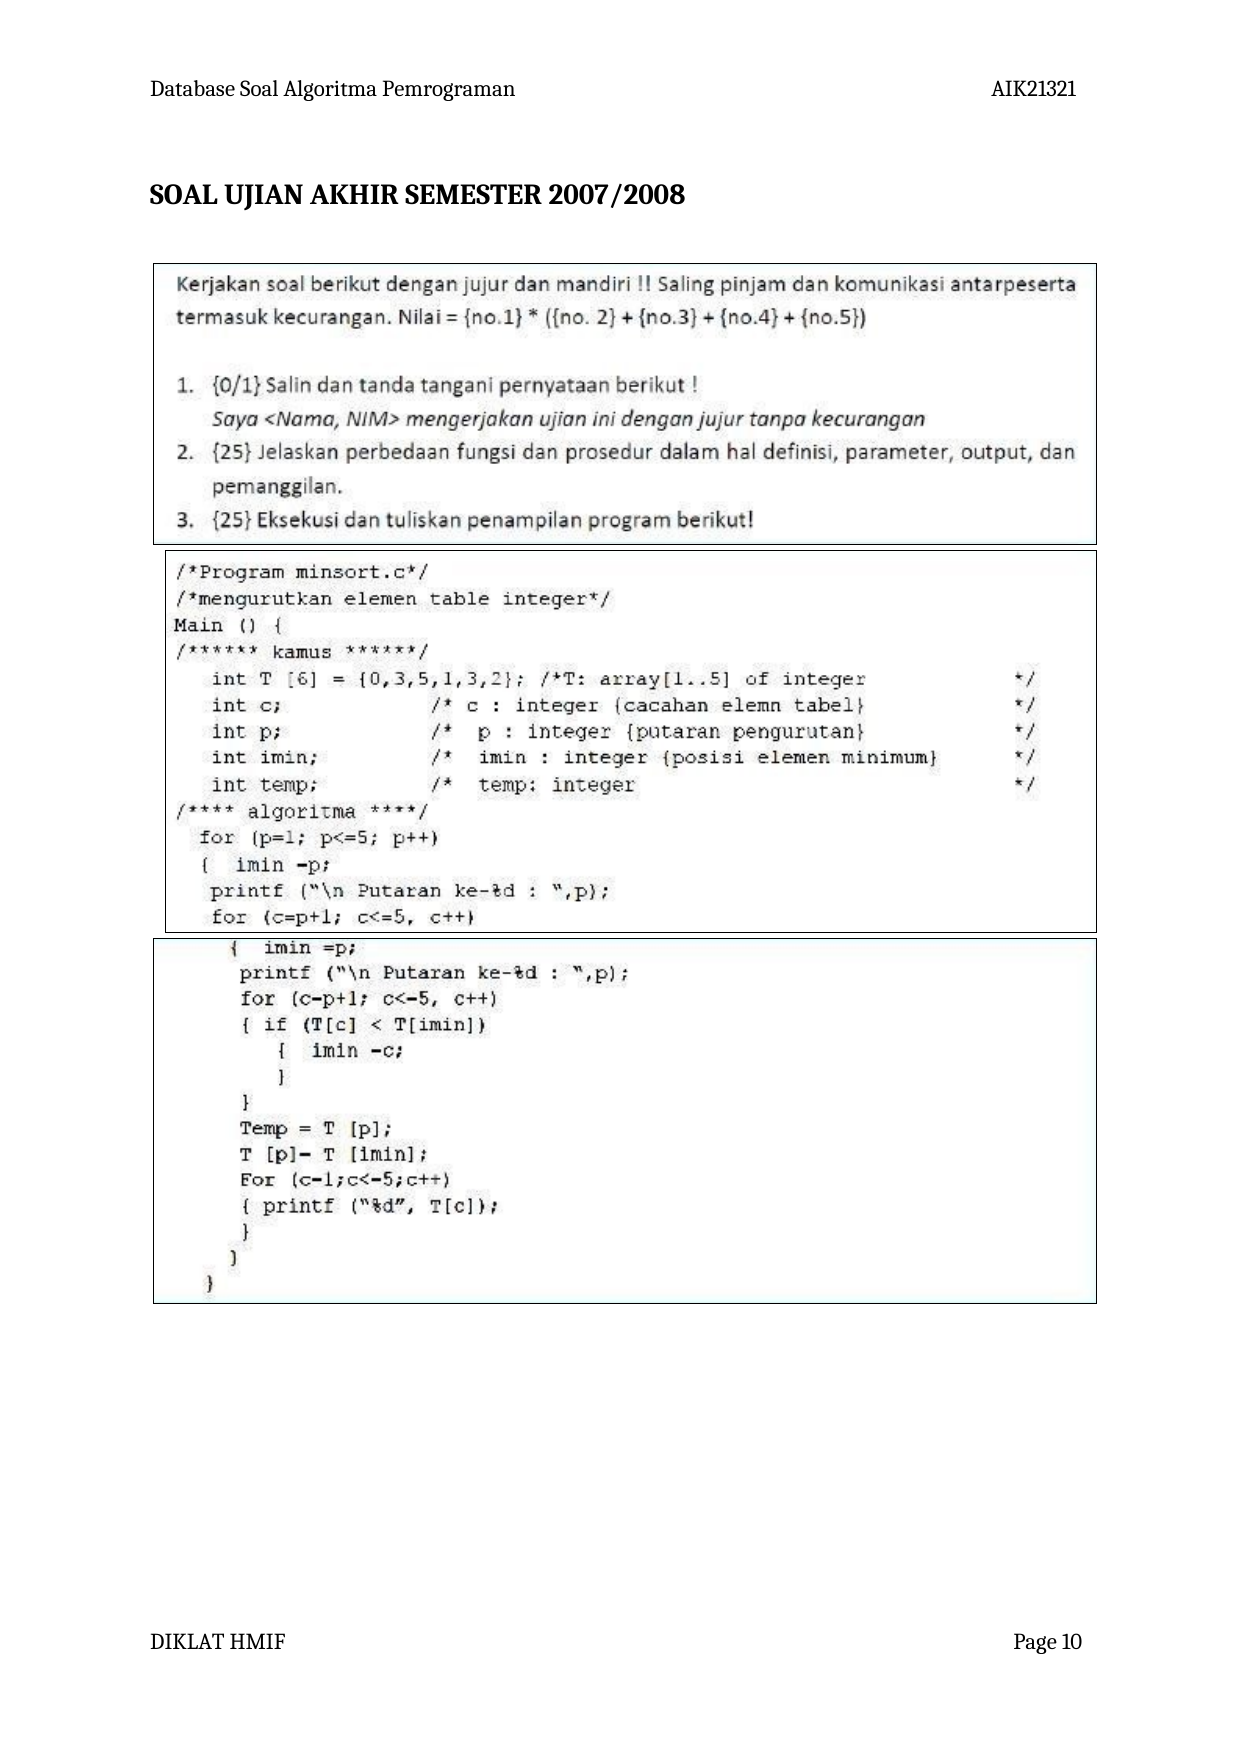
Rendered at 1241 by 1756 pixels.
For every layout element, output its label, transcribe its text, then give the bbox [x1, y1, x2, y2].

text SOAL UJIAN AKHIR SEMESTER 2007/2008 [150, 178, 1142, 212]
picture [154, 264, 1096, 544]
picture [154, 939, 1096, 1303]
picture [166, 551, 1096, 932]
